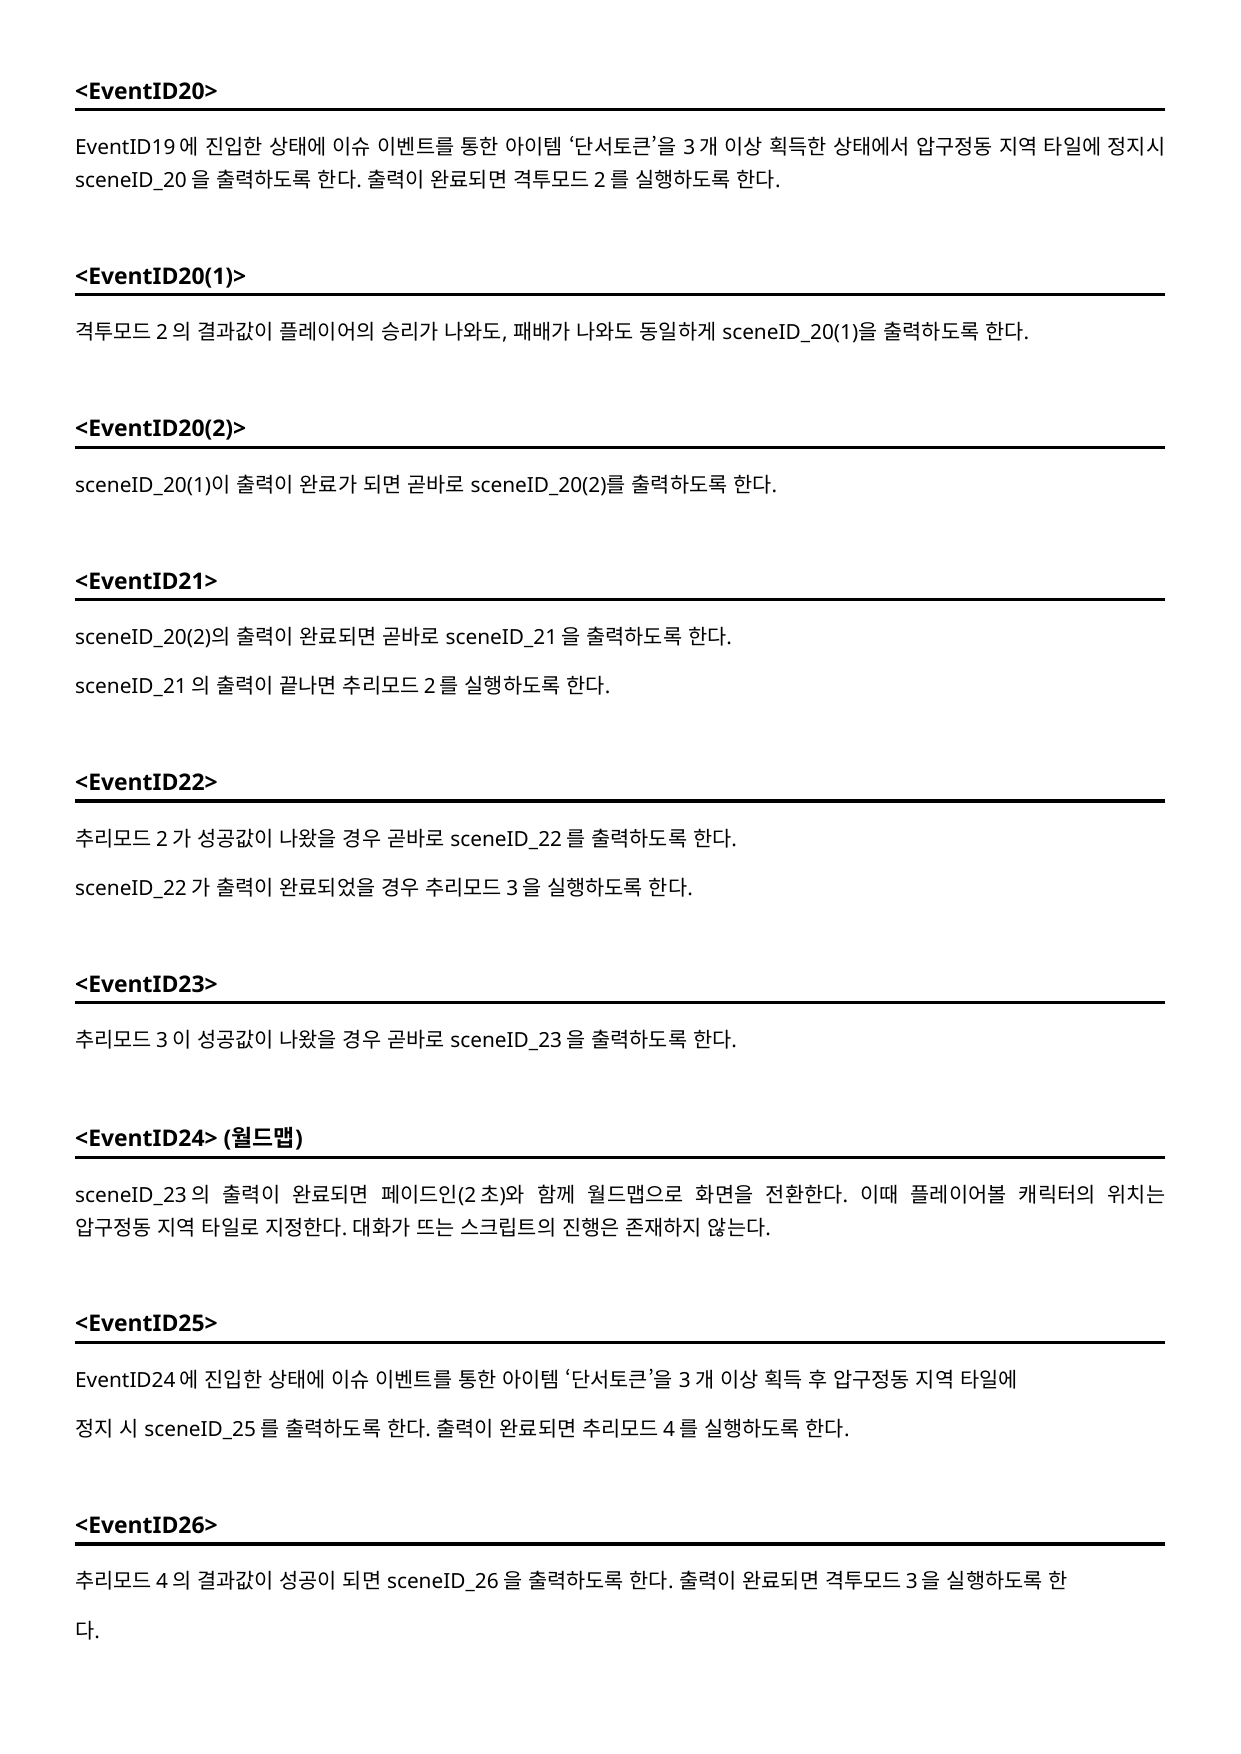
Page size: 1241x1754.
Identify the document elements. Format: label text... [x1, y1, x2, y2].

text sceneID_20(2)의 출력이 완료되면 곧바로 sceneID_21을 출력하도록 한다. [75, 620, 1165, 651]
text sceneID_21의 출력이 끝나면 추리모드2를 실행하도록 한다. [75, 669, 1165, 700]
text 정지 시 sceneID_25를 출력하도록 한다. 출력이 완료되면 추리모드4를 실행하도록 한다. [75, 1412, 1165, 1443]
text sceneID_23의 출력이 완료되면 페이드인(2초)와 함께 월드맵으로 화면을 전환한다. 이때 플레이어볼 캐릭터의 위치는 압구정동 지역 타일로 지정한다. 대화가 뜨는 스크립트의 진행은 존재하지 않는다. [75, 1178, 1165, 1241]
text <EventID23> [75, 968, 1165, 1001]
text <EventID20(1)> [75, 260, 1165, 293]
text <EventID25> [75, 1307, 1165, 1341]
text <EventID20> [75, 75, 1165, 108]
text EventID24에 진입한 상태에 이슈 이벤트를 통한 아이템 ‘단서토큰’을 3개 이상 획득 후 압구정동 지역 타일에 [75, 1363, 1165, 1393]
text <EventID26> [75, 1509, 1165, 1542]
text 추리모드4의 결과값이 성공이 되면 sceneID_26을 출력하도록 한다. 출력이 완료되면 격투모드3을 실행하도록 한 [75, 1565, 1165, 1595]
text sceneID_22가 출력이 완료되었을 경우 추리모드3을 실행하도록 한다. [75, 871, 1165, 902]
text <EventID24> (월드맵) [75, 1120, 1165, 1156]
text 다. [75, 1614, 1165, 1644]
text <EventID21> [75, 564, 1165, 598]
text 추리모드2가 성공값이 나왔을 경우 곧바로 sceneID_22를 출력하도록 한다. [75, 822, 1165, 852]
text 추리모드3이 성공값이 나왔을 경우 곧바로 sceneID_23을 출력하도록 한다. [75, 1023, 1165, 1054]
text sceneID_20(1)이 출력이 완료가 되면 곧바로 sceneID_20(2)를 출력하도록 한다. [75, 468, 1165, 498]
text <EventID22> [75, 766, 1165, 799]
text 격투모드2의 결과값이 플레이어의 승리가 나와도, 패배가 나와도 동일하게 sceneID_20(1)을 출력하도록 한다. [75, 316, 1165, 346]
text EventID19에 진입한 상태에 이슈 이벤트를 통한 아이템 ‘단서토큰’을 3개 이상 획득한 상태에서 압구정동 지역 타일에 정지시 sceneID_20을 출력하도록 한다. 출력이 완료되면 격투모드2를 실행하도록 한다. [75, 131, 1165, 194]
text <EventID20(2)> [75, 412, 1165, 446]
